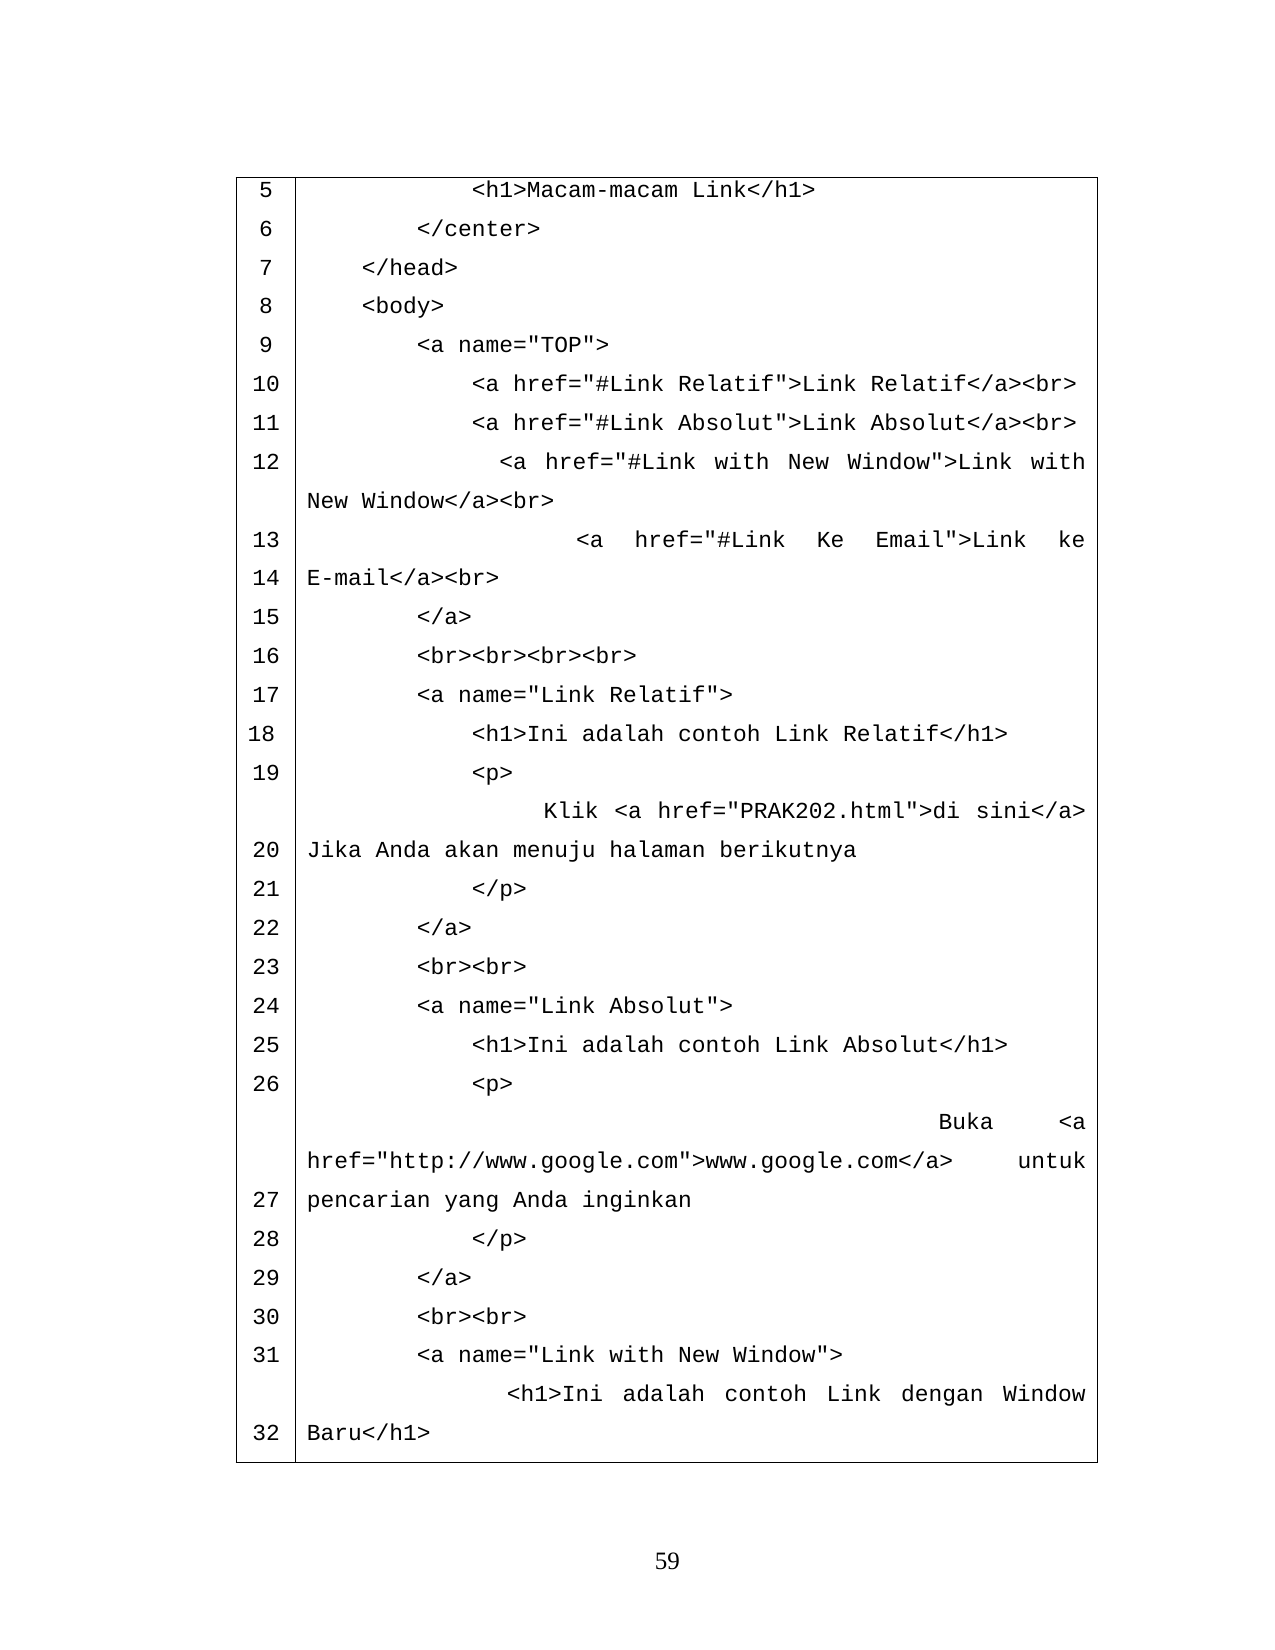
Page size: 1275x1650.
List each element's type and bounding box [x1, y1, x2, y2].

table_header [296, 178, 1097, 1462]
table_header [237, 178, 295, 1462]
